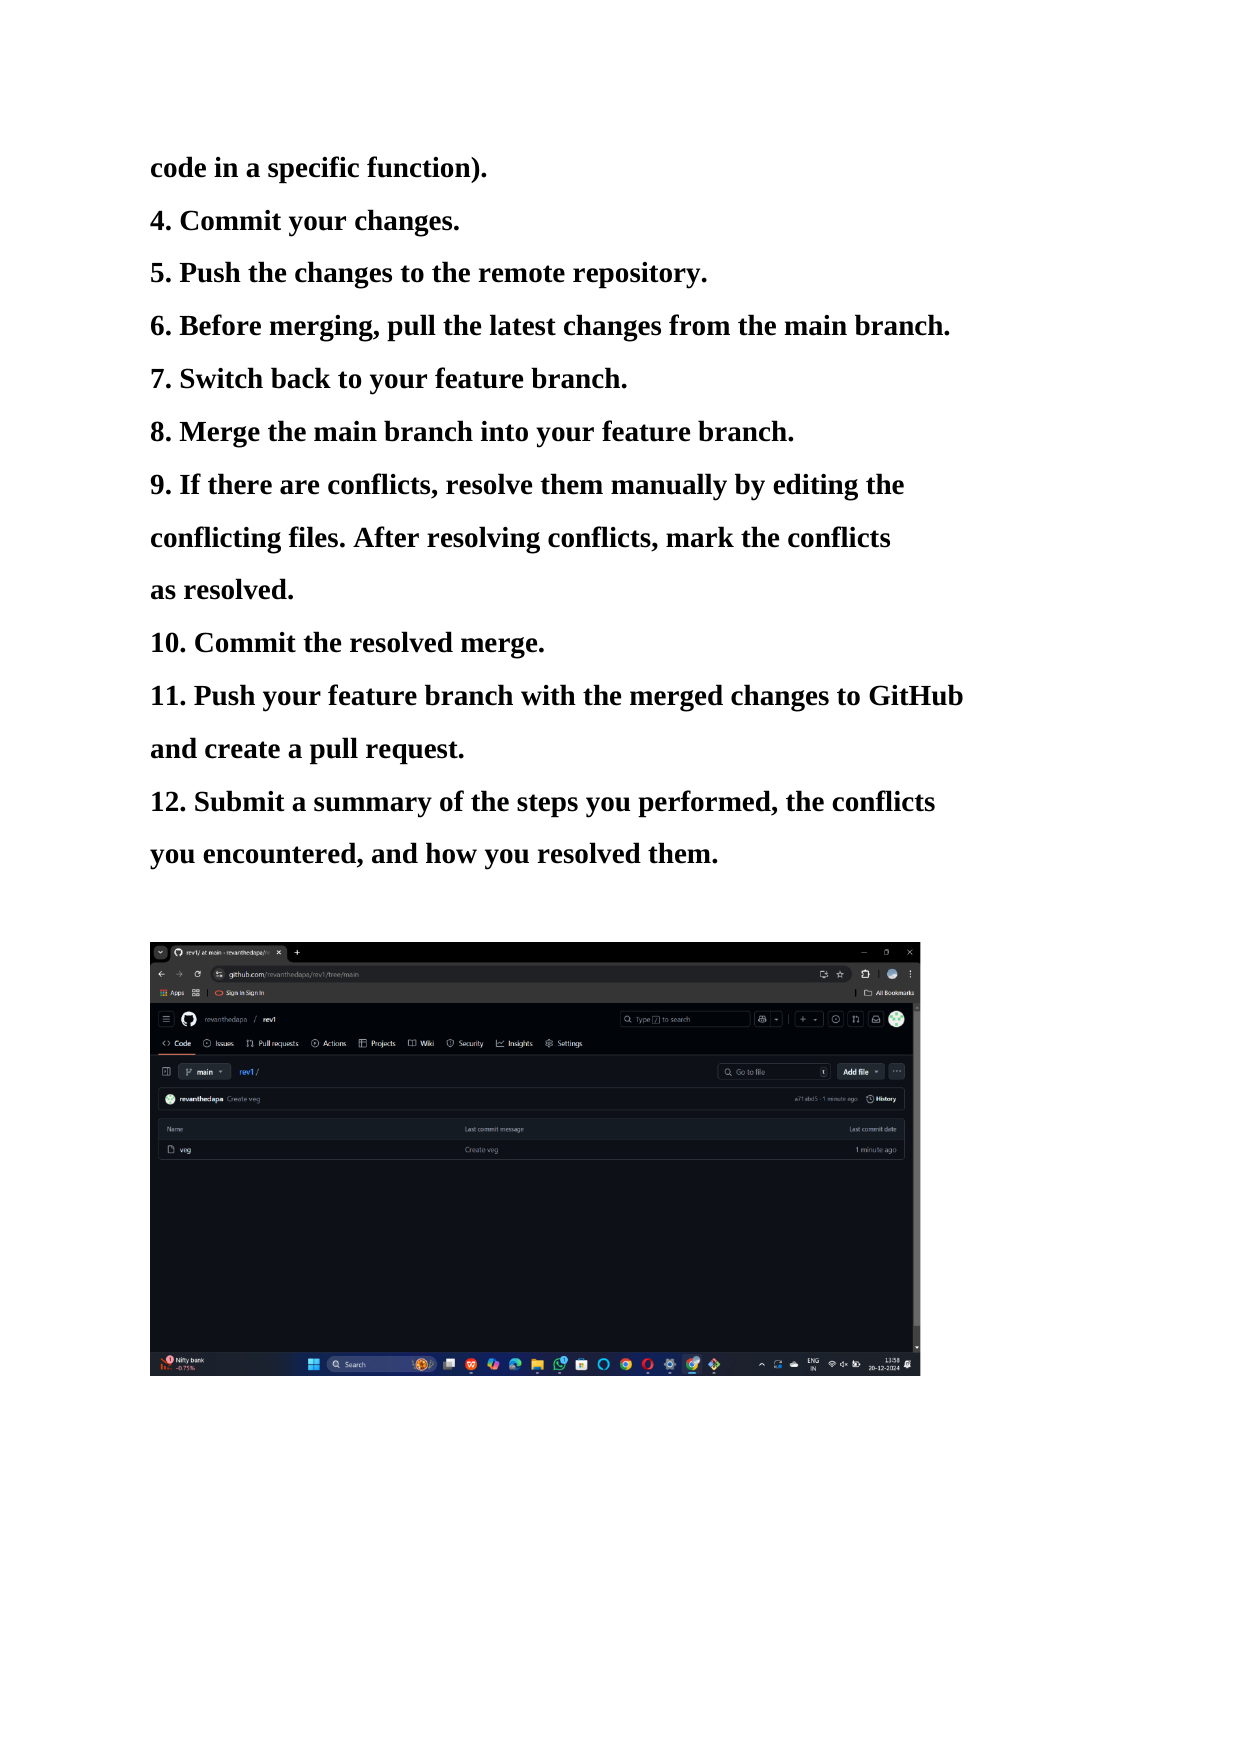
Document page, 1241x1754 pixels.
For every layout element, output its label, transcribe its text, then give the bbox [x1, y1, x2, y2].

text 7. Switch back to your feature branch. [150, 361, 1090, 395]
text 12. Submit a summary of the steps you performed, the conflicts [150, 784, 1090, 817]
text and create a pull request. [150, 731, 1090, 764]
text 8. Merge the main branch into your feature branch. [150, 414, 1090, 448]
text you encountered, and how you resolved them. [150, 837, 1090, 870]
text conflicting files. After resolving conflicts, mark the conflicts [150, 520, 1090, 553]
text 4. Commit your changes. [150, 203, 1090, 236]
text 5. Push the changes to the remote repository. [150, 256, 1090, 289]
text 9. If there are conflicts, resolve them manually by editing the [150, 467, 1090, 500]
text 6. Before merging, pull the latest changes from the main branch. [150, 308, 1090, 342]
text 10. Commit the resolved merge. [150, 625, 1090, 659]
text as resolved. [150, 572, 1090, 606]
text code in a specific function). [150, 150, 1090, 183]
text 11. Push your feature branch with the merged changes to GitHub [150, 678, 1090, 712]
picture [150, 942, 921, 1376]
